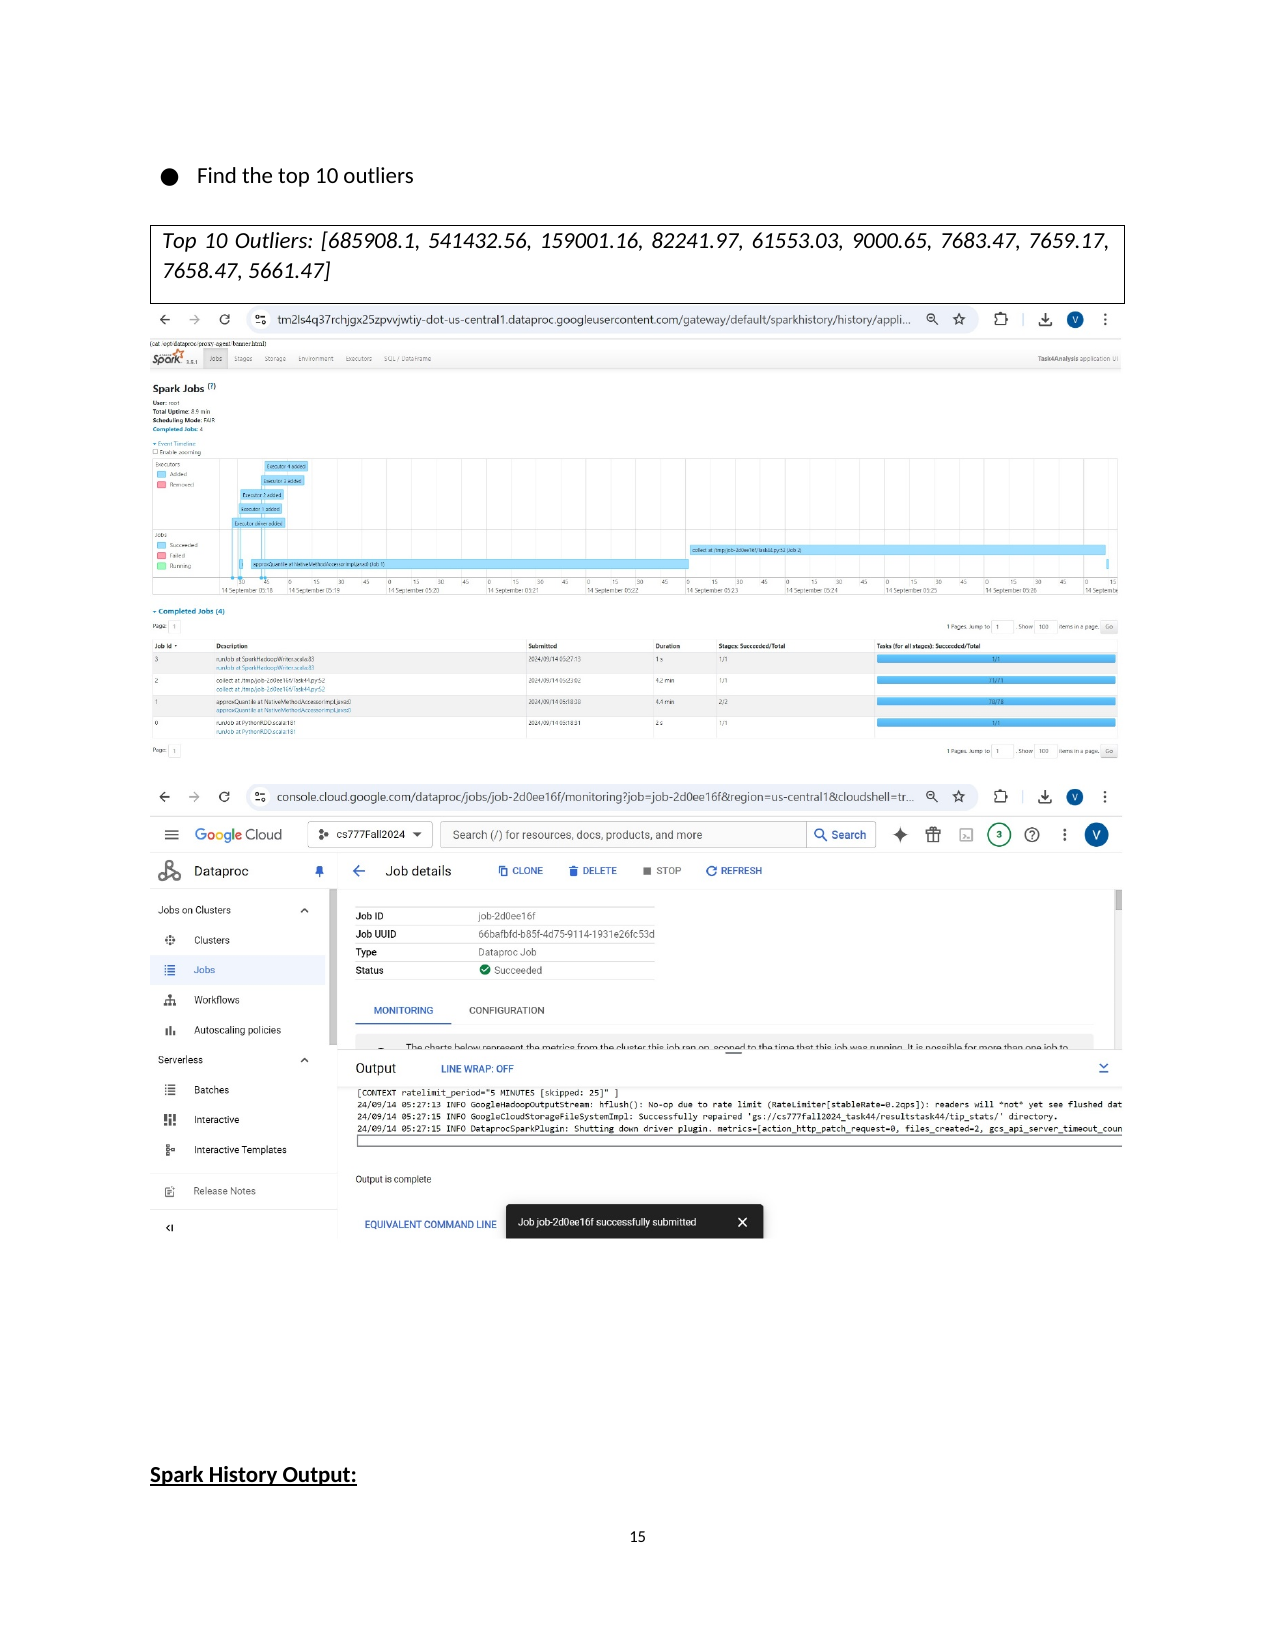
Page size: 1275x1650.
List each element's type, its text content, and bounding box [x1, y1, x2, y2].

table_header Top 10 Outliers: [685908.1, 541432.56, 159001.16, 82241.97, 61553.03, 9000.65, 7683.47, 7659.17, 7658.47, 5661.47] [151, 226, 1124, 303]
list Find the top 10 outliers [159, 150, 1125, 197]
text Spark History Output: [150, 1460, 1125, 1488]
picture [150, 304, 1125, 1264]
